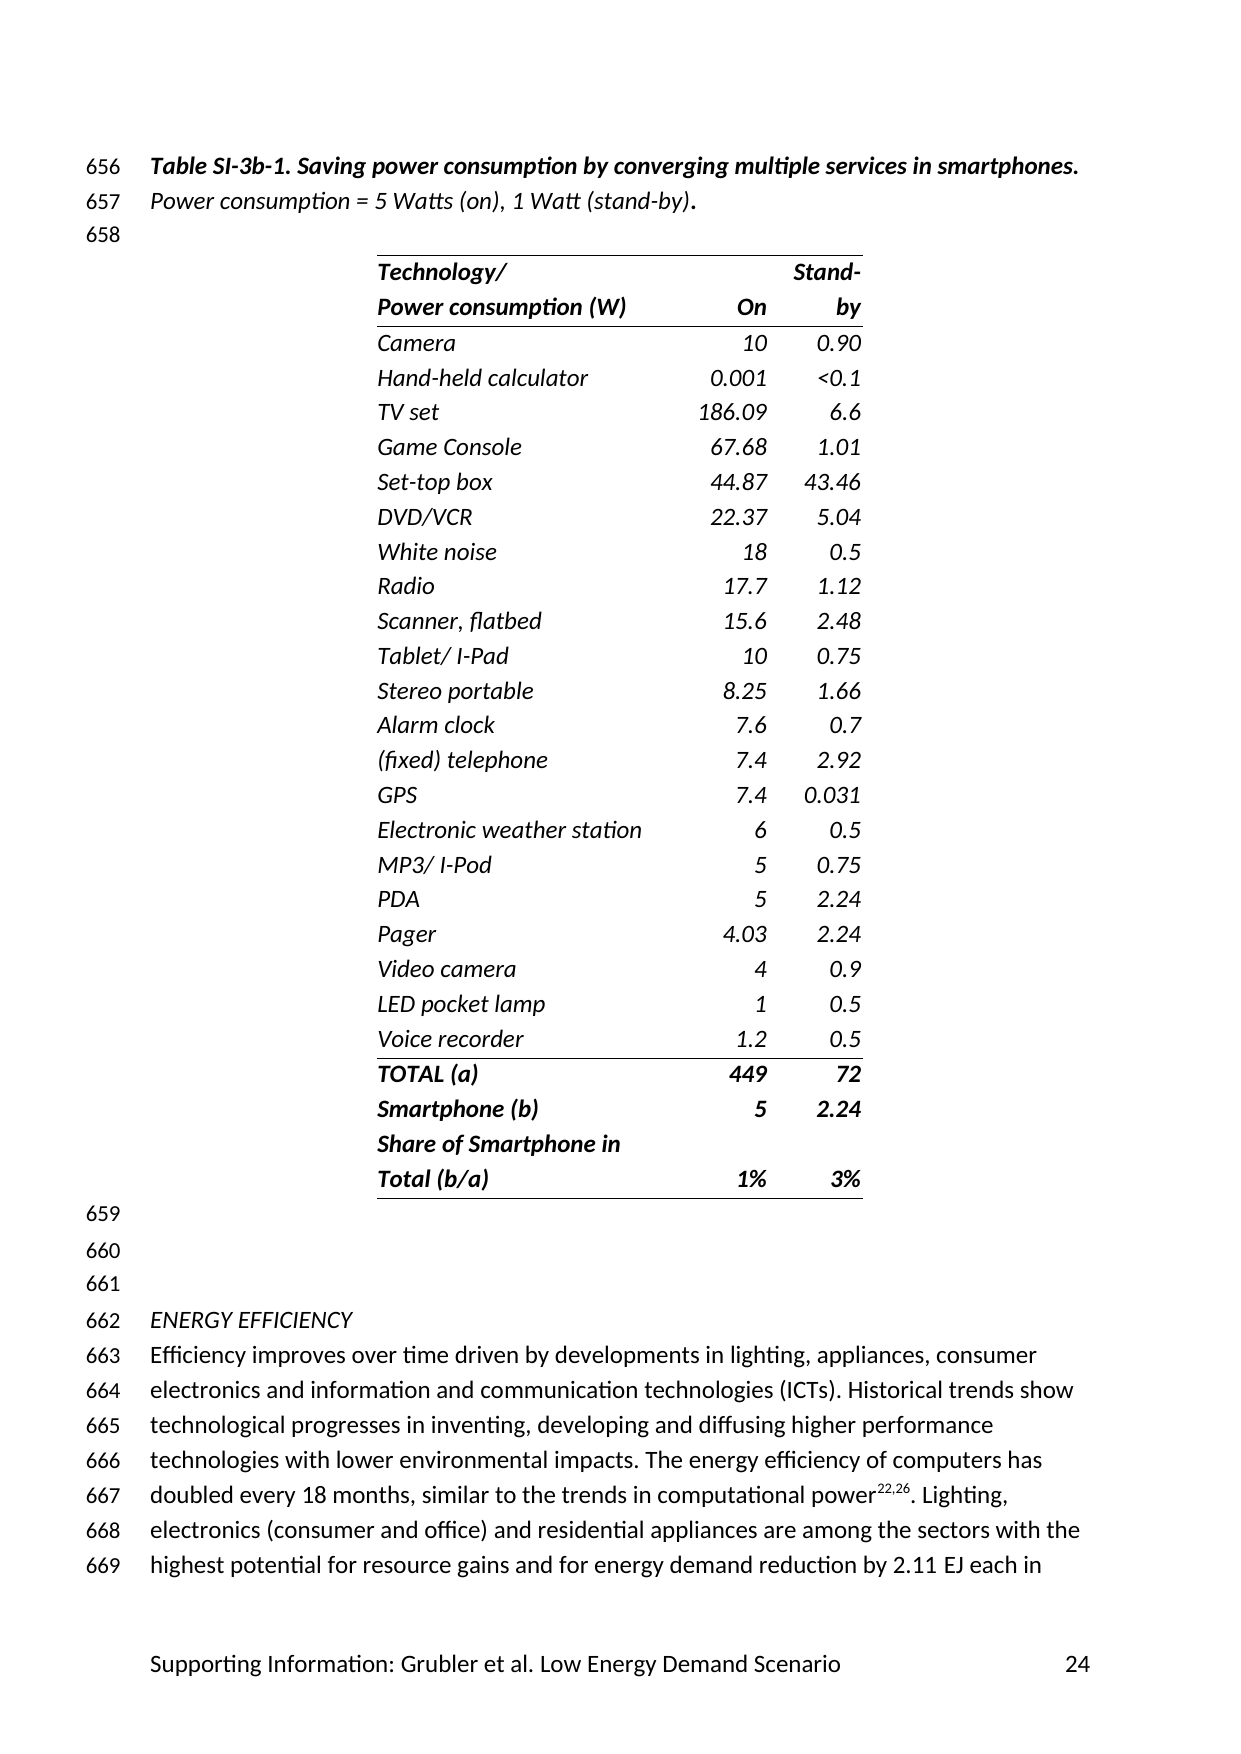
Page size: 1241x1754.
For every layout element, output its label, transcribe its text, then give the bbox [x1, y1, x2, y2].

table_cell 2.24 [769, 884, 863, 918]
table_cell Camera [377, 327, 675, 362]
text ENERGY EFFICIENCY [150, 1304, 1090, 1334]
table_cell LED pocket lamp [377, 988, 675, 1023]
table_cell 67.68 [675, 431, 769, 466]
table_cell Share of Smartphone in Total (b/a) [377, 1128, 675, 1198]
table_cell 0.9 [769, 953, 863, 988]
table_cell 5 [675, 884, 769, 918]
table_cell 449 [675, 1059, 769, 1093]
table_cell 18 [675, 536, 769, 570]
table_cell 0.031 [769, 779, 863, 814]
table_cell GPS [377, 779, 675, 814]
table_cell 15.6 [675, 605, 769, 640]
table_cell DVD/VCR [377, 501, 675, 536]
table_cell <0.1 [769, 362, 863, 396]
table_header Stand-by [769, 256, 863, 326]
table_cell 0.7 [769, 710, 863, 744]
table_cell 5 [675, 849, 769, 883]
table_cell 2.24 [769, 918, 863, 953]
table_cell (fixed) telephone [377, 744, 675, 779]
table_cell 4 [675, 953, 769, 988]
table_cell Electronic weather station [377, 814, 675, 849]
table_cell 8.25 [675, 675, 769, 709]
table_cell 2.48 [769, 605, 863, 640]
table_cell 43.46 [769, 466, 863, 501]
table_cell 0.90 [769, 327, 863, 362]
table_cell 5 [675, 1093, 769, 1128]
table_header Technology/ Power consumption (W) [377, 256, 675, 326]
table_cell 10 [675, 640, 769, 675]
table_cell 17.7 [675, 570, 769, 605]
table_cell Stereo portable [377, 675, 675, 709]
table_cell Smartphone (b) [377, 1093, 675, 1128]
table_cell 0.5 [769, 536, 863, 570]
table_cell PDA [377, 884, 675, 918]
table_cell 72 [769, 1059, 863, 1093]
table_cell 1.2 [675, 1023, 769, 1057]
table_cell 0.001 [675, 362, 769, 396]
table_cell 1.66 [769, 675, 863, 709]
table_cell 44.87 [675, 466, 769, 501]
table_cell 5.04 [769, 501, 863, 536]
table_cell 0.5 [769, 1023, 863, 1057]
table_cell 0.75 [769, 640, 863, 675]
table_cell 0.5 [769, 814, 863, 849]
table_cell 7.4 [675, 779, 769, 814]
table_cell TV set [377, 396, 675, 431]
table_cell 0.5 [769, 988, 863, 1023]
table_cell TOTAL (a) [377, 1059, 675, 1093]
table_cell 3% [769, 1128, 863, 1198]
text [150, 1339, 1090, 1579]
table_cell 1% [675, 1128, 769, 1198]
table_cell 0.75 [769, 849, 863, 883]
table_cell Hand-held calculator [377, 362, 675, 396]
table_cell Scanner, flatbed [377, 605, 675, 640]
table_cell Voice recorder [377, 1023, 675, 1057]
table_cell 6.6 [769, 396, 863, 431]
table_cell 6 [675, 814, 769, 849]
table_cell 7.6 [675, 710, 769, 744]
table_cell Tablet/ I-Pad [377, 640, 675, 675]
table_cell 2.92 [769, 744, 863, 779]
table_cell 4.03 [675, 918, 769, 953]
table_cell Set-top box [377, 466, 675, 501]
table_cell 7.4 [675, 744, 769, 779]
table_cell MP3/ I-Pod [377, 849, 675, 883]
table_cell Game Console [377, 431, 675, 466]
table_header On [675, 256, 769, 326]
table_cell Video camera [377, 953, 675, 988]
table_cell 2.24 [769, 1093, 863, 1128]
table_cell 10 [675, 327, 769, 362]
table_cell 22.37 [675, 501, 769, 536]
text Table SI-3b-1. Saving power consumption by converging multiple services in smartphones. Power consumption = 5 Watts (on), 1 Watt (stand-by). [150, 150, 1090, 216]
table_cell White noise [377, 536, 675, 570]
table_cell Alarm clock [377, 710, 675, 744]
table_cell 1 [675, 988, 769, 1023]
table_cell Pager [377, 918, 675, 953]
table_cell 186.09 [675, 396, 769, 431]
table_cell 1.12 [769, 570, 863, 605]
table_cell Radio [377, 570, 675, 605]
table_cell 1.01 [769, 431, 863, 466]
